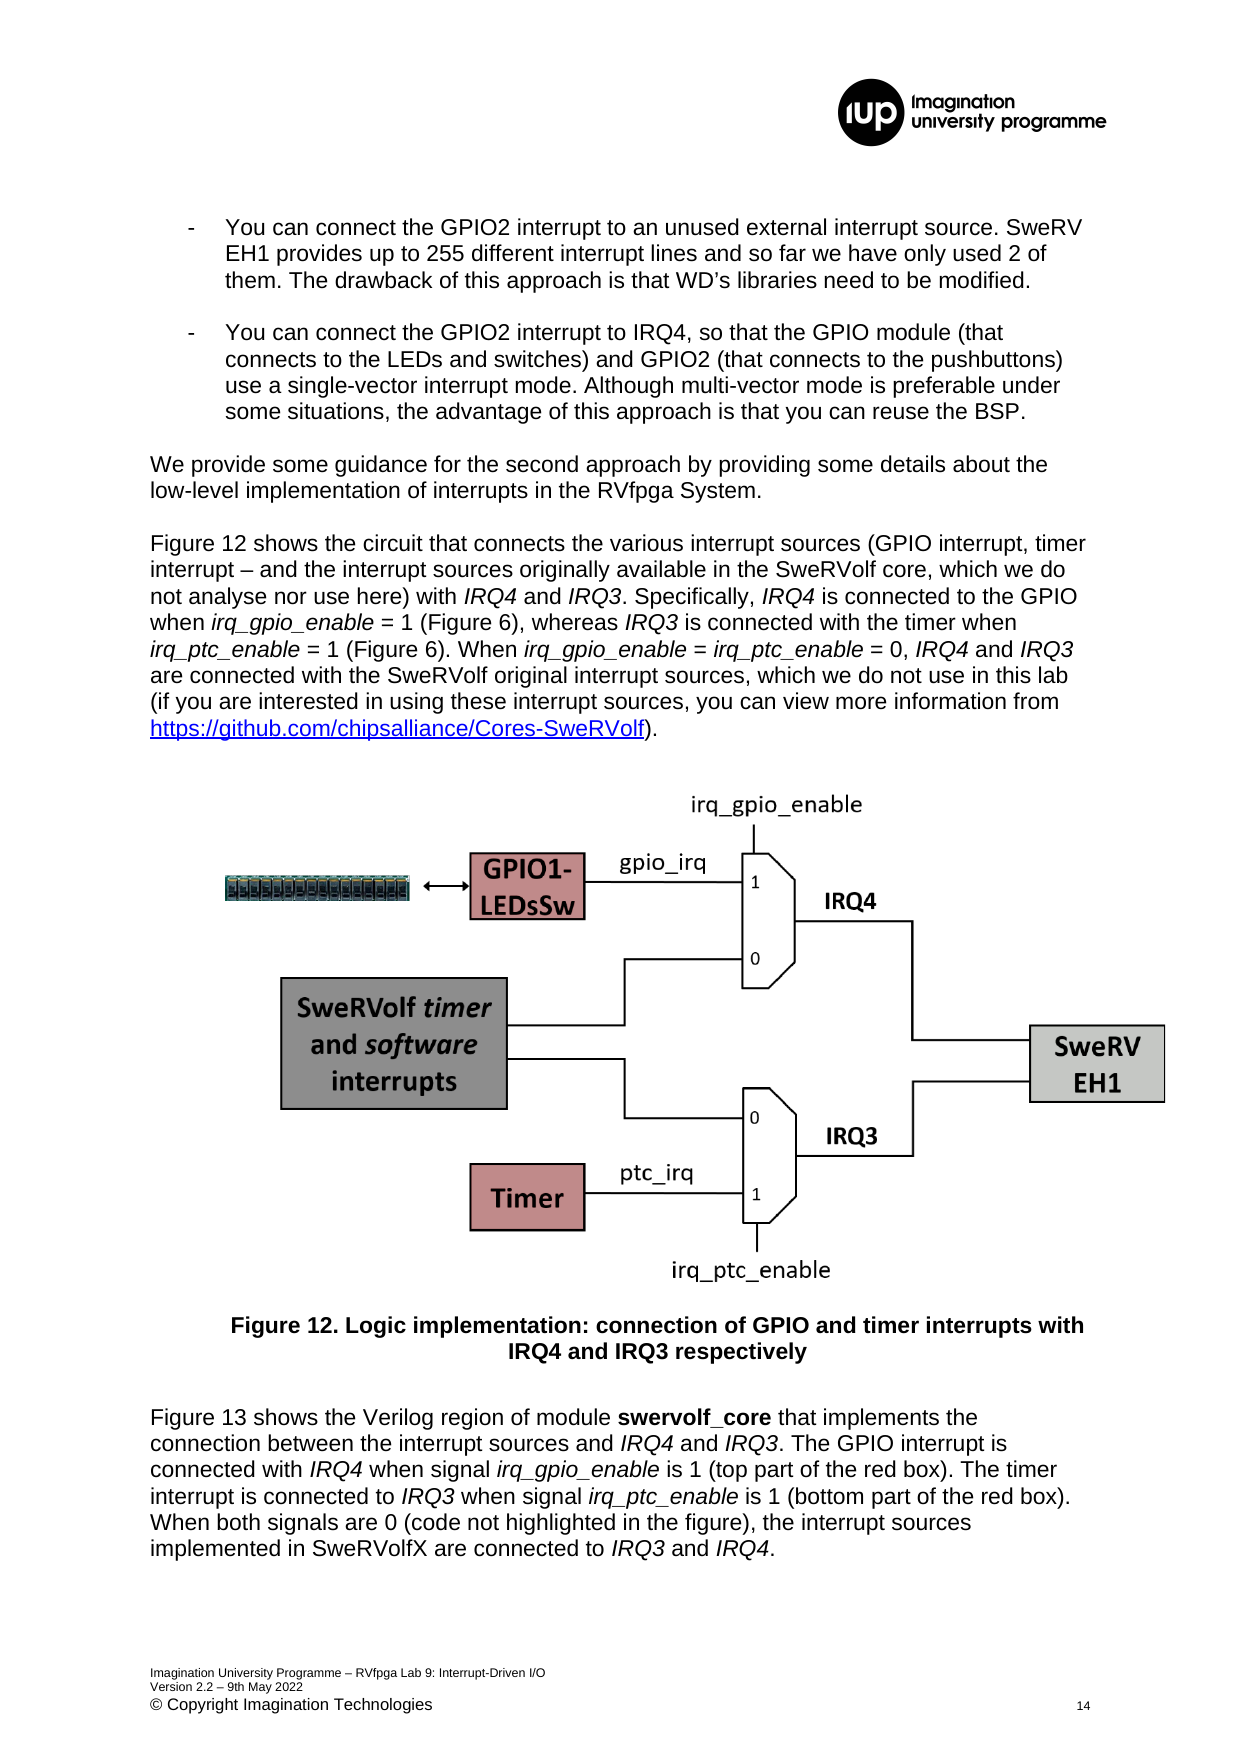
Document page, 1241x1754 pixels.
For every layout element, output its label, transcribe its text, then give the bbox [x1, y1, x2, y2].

text Figure 12 shows the circuit that connects the various interrupt sources (GPIO interrupt, timer interrupt – and the interrupt sources originally available in the SweRVolf core, which we do not analyse nor use here) with IRQ4 and IRQ3. Specifically, IRQ4 is connected to the GPIO when irq_gpio_enable = 1 (Figure 6), whereas IRQ3 is connected with the timer when irq_ptc_enable = 1 (Figure 6). When irq_gpio_enable = irq_ptc_enable = 0, IRQ4 and IRQ3 are connected with the SweRVolf original interrupt sources, which we do not use in this lab (if you are interested in using these interrupt sources, you can view more information from https://github.com/chipsalliance/Cores-SweRVolf). [150, 530, 1090, 741]
text Figure 13 shows the Verilog region of module swervolf_core that implements the connection between the interrupt sources and IRQ4 and IRQ3. The GPIO interrupt is connected with IRQ4 when signal irq_gpio_enable is 1 (top part of the red box). The timer interrupt is connected to IRQ3 when signal irq_ptc_enable is 1 (bottom part of the red box). When both signals are 0 (code not highlighted in the figure), the interrupt sources implemented in SweRVolfX are connected to IRQ3 and IRQ4. [150, 1403, 1090, 1562]
list You can connect the GPIO2 interrupt to IRQ4, so that the GPIO module (that connects to the LEDs and switches) and GPIO2 (that connects to the pushbuttons) use a single-vector interrupt mode. Although multi-vector mode is preferable under some situations, the advantage of this approach is that you can reuse the BSP. [187, 319, 1090, 425]
picture [837, 77, 1108, 148]
list You can connect the GPIO2 interrupt to an unused external interrupt source. SweRV EH1 provides up to 255 different interrupt lines and so far we have only used 2 of them. The drawback of this approach is that WD’s libraries need to be modified. [187, 214, 1090, 293]
picture [225, 779, 1166, 1300]
list We provide some guidance for the second approach by providing some details about the low-level implementation of interrupts in the RVfpga System. [150, 451, 1090, 504]
